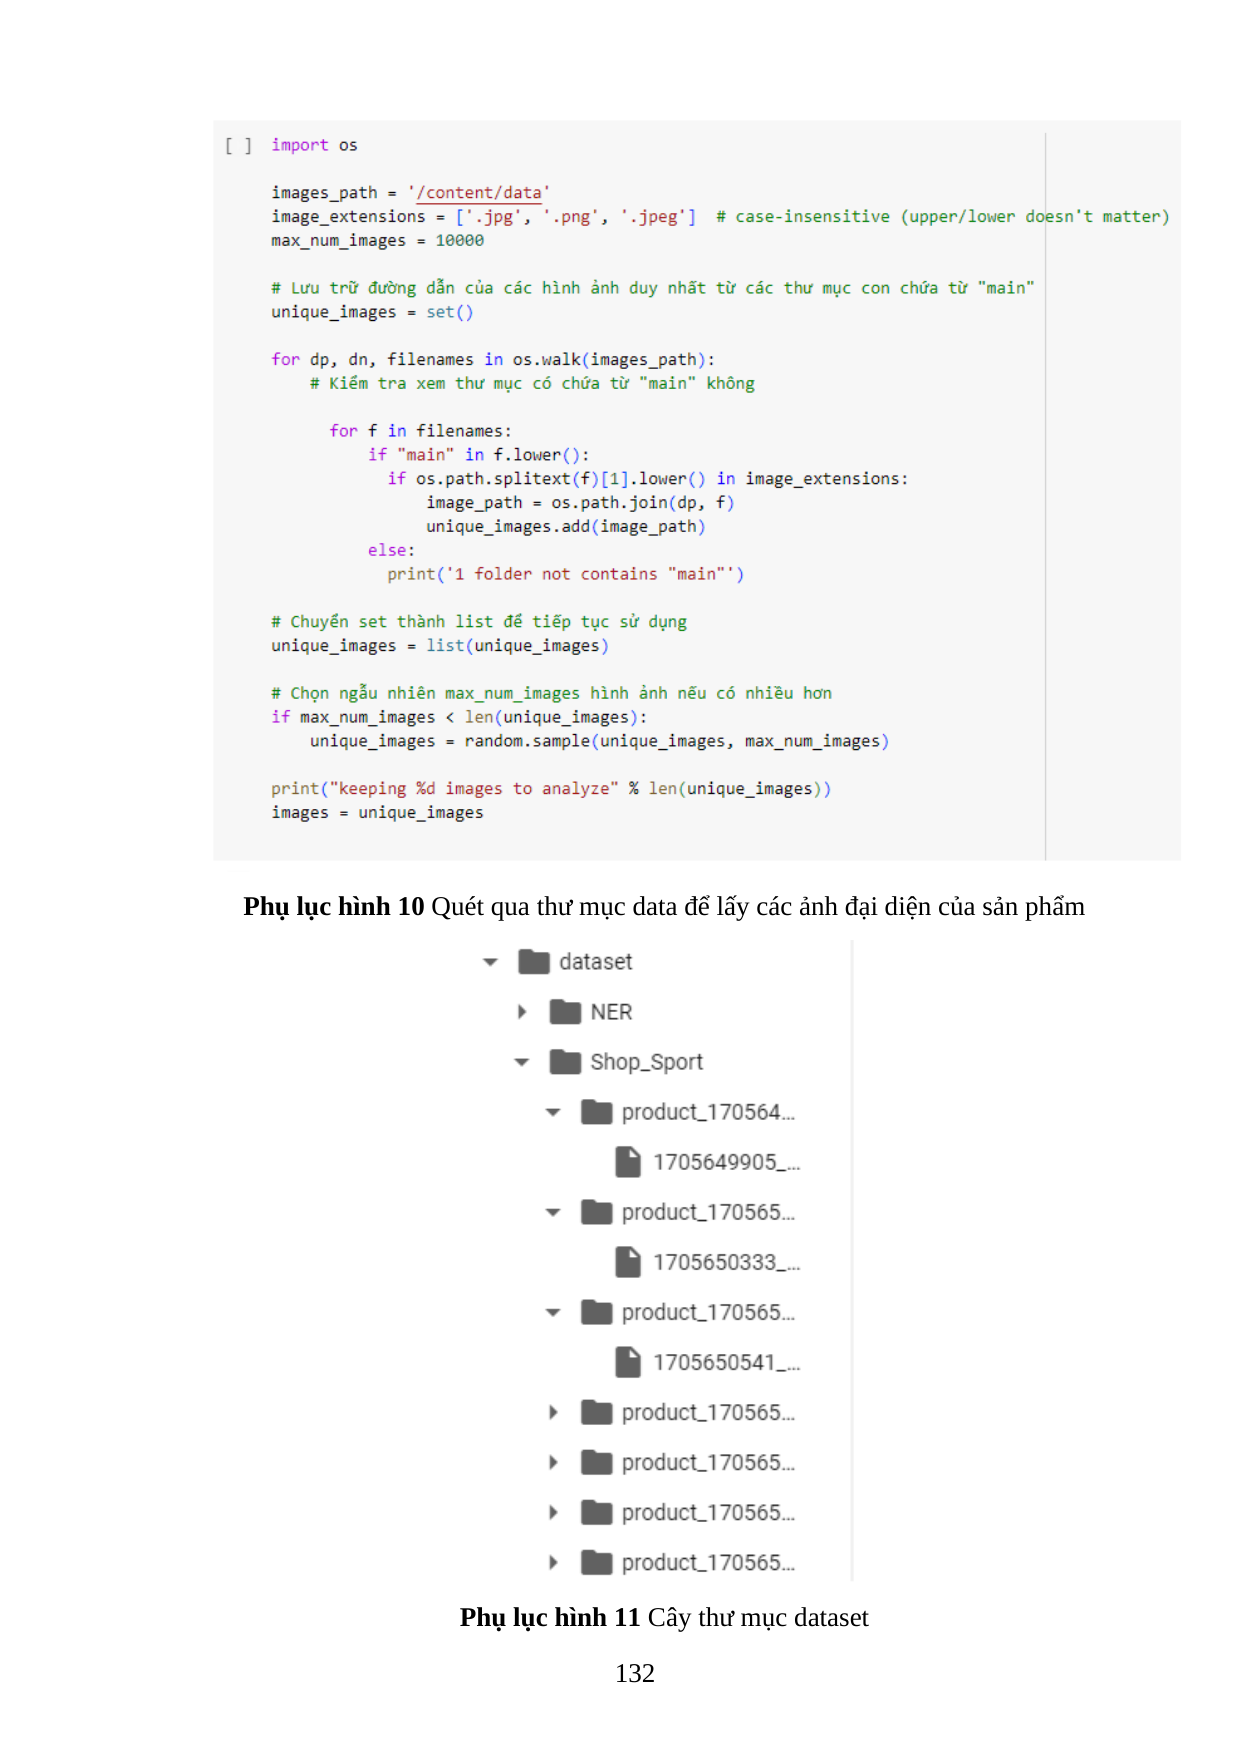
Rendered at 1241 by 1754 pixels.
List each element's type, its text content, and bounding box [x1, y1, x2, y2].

picture [475, 940, 854, 1583]
text Phụ lục hình 10 Quét qua thư mục data để lấy các ảnh đại diện của sản phẩm [148, 891, 1122, 922]
text Phụ lục hình 11 Cây thư mục dataset [148, 1601, 1122, 1632]
picture [206, 118, 1182, 872]
